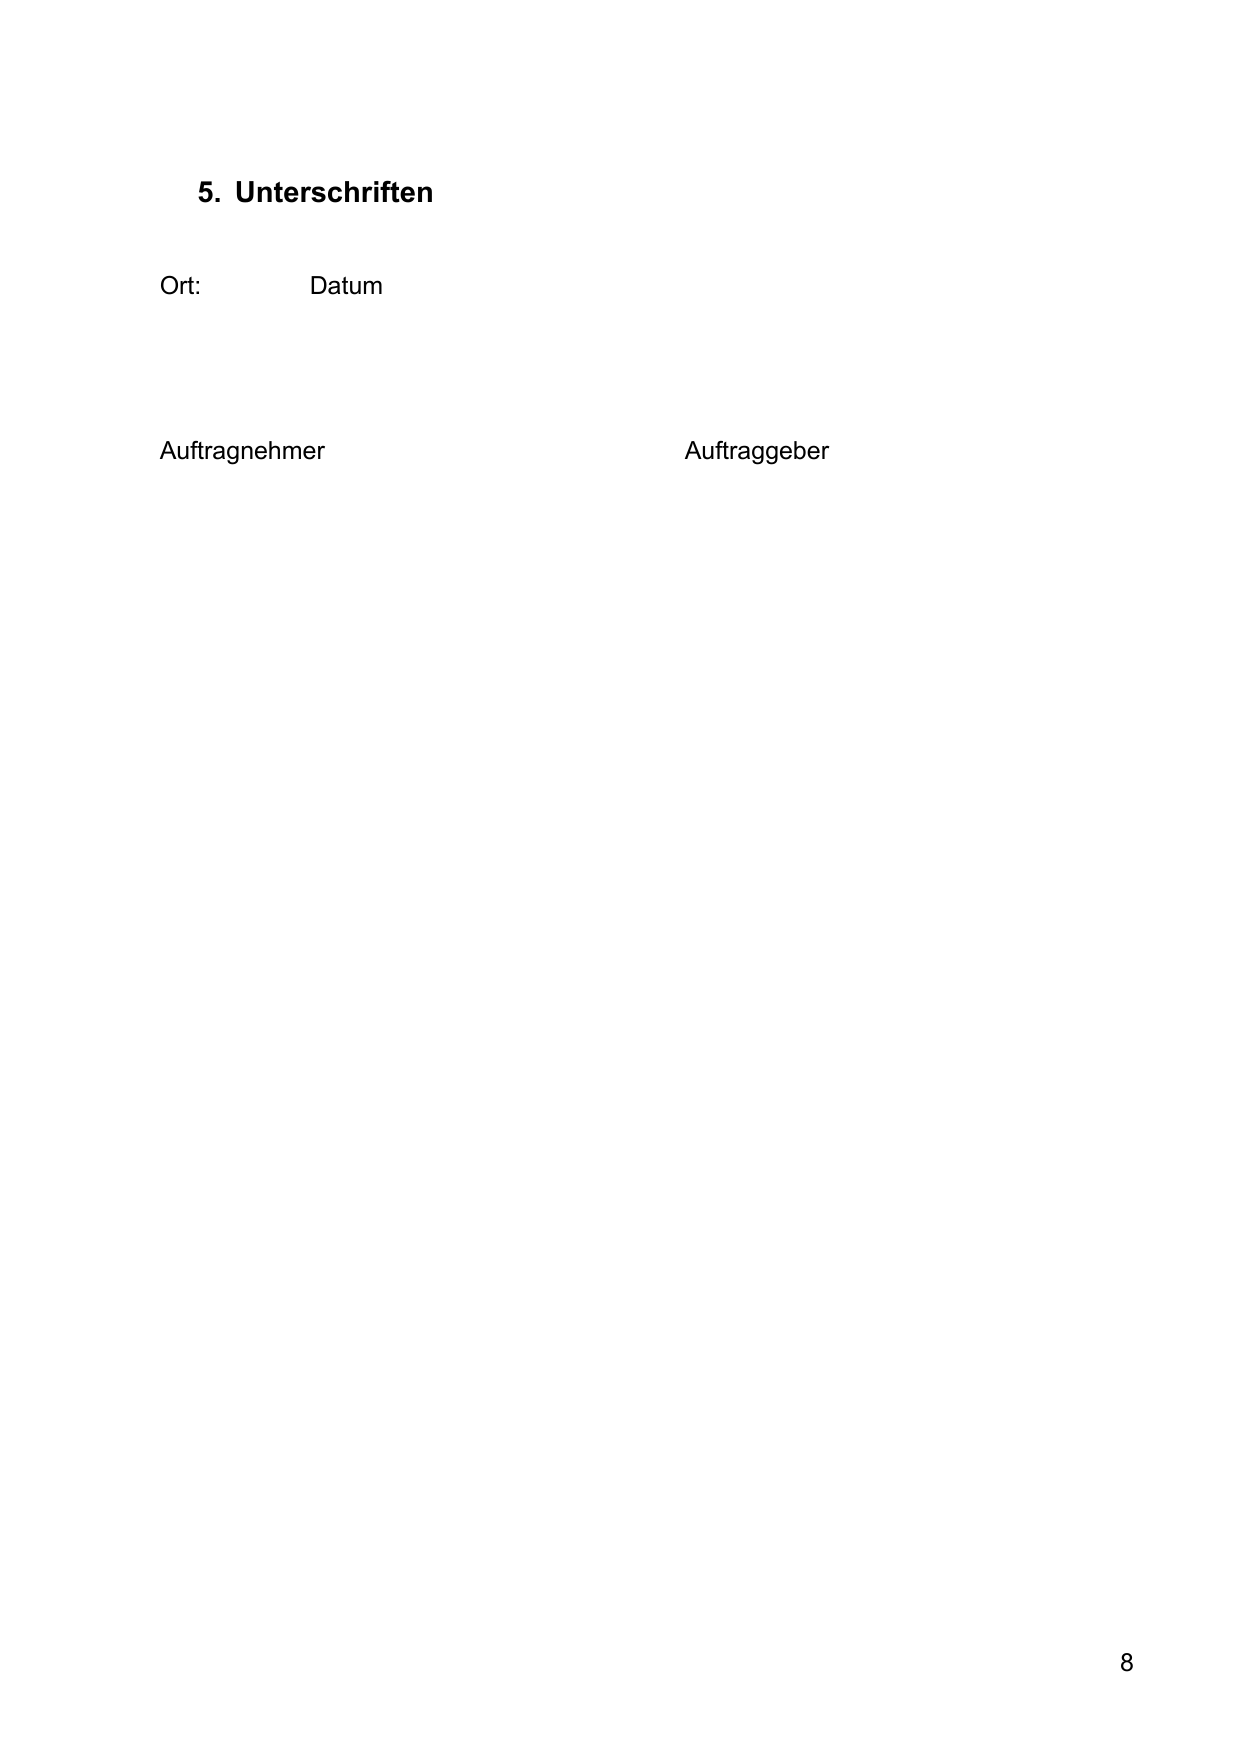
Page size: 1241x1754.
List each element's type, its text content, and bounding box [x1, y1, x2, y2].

subtitle Unterschriften [197, 175, 1134, 208]
text Ort: Datum [159, 271, 1134, 299]
text Auftragnehmer Auftraggeber [159, 436, 1134, 464]
